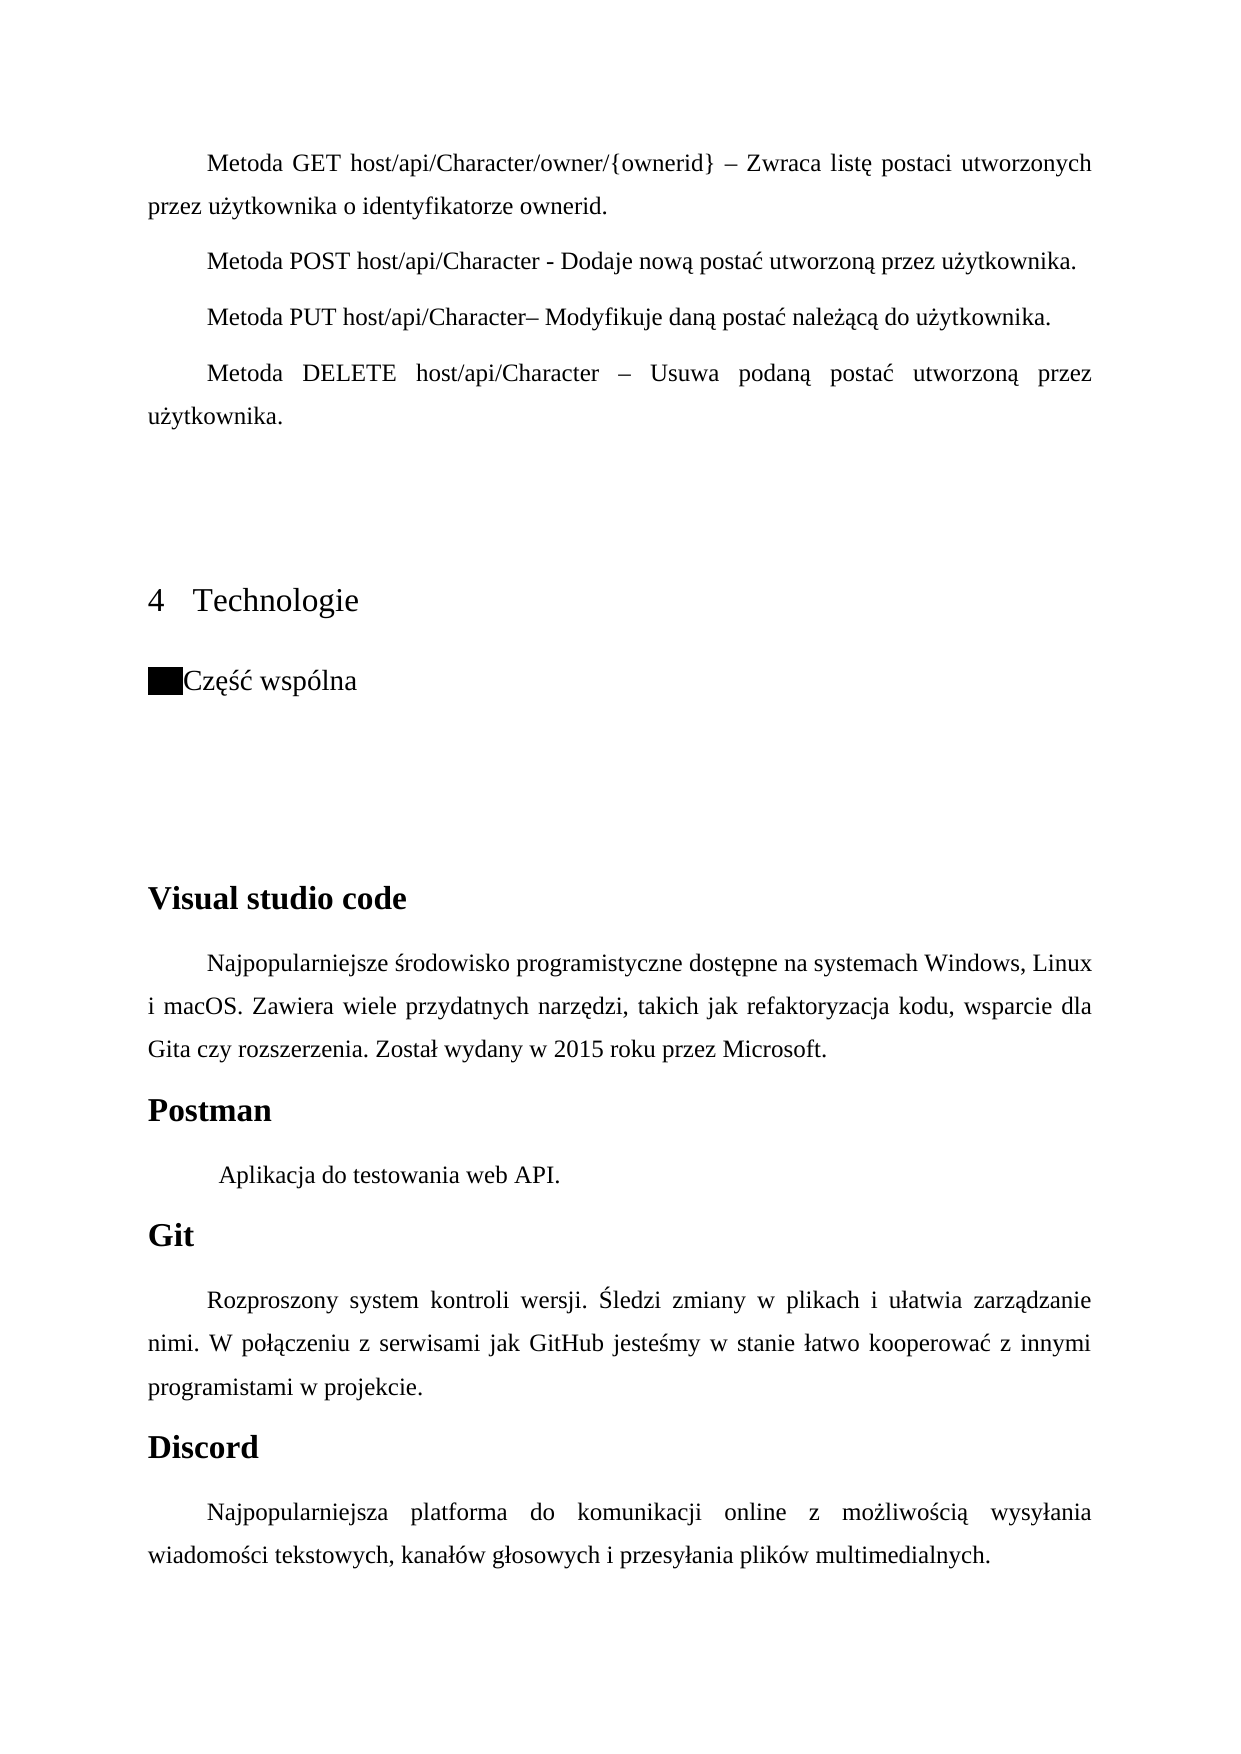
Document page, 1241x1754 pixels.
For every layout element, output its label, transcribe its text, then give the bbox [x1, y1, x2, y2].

text Visual studio code [148, 878, 1093, 916]
text Metoda GET host/api/Character/owner/{ownerid} – Zwraca listę postaci utworzonych przez użytkownika o identyfikatorze ownerid. [148, 148, 1093, 219]
text Metoda DELETE host/api/Character – Usuwa podaną postać utworzoną przez użytkownika. [148, 358, 1093, 429]
text Metoda PUT host/api/Character– Modyfikuje daną postać należącą do użytkownika. [148, 302, 1093, 331]
text Git [148, 1215, 1093, 1254]
text Rozproszony system kontroli wersji. Śledzi zmiany w plikach i ułatwia zarządzanie nimi. W połączeniu z serwisami jak GitHub jesteśmy w stanie łatwo kooperować z innymi programistami w projekcie. [148, 1285, 1093, 1400]
text Najpopularniejsza platforma do komunikacji online z możliwością wysyłania wiadomości tekstowych, kanałów głosowych i przesyłania plików multimedialnych. [148, 1497, 1093, 1569]
text Discord [148, 1427, 1093, 1466]
text Metoda POST host/api/Character - Dodaje nową postać utworzoną przez użytkownika. [148, 246, 1093, 275]
text Najpopularniejsze środowisko programistyczne dostępne na systemach Windows, Linux i macOS. Zawiera wiele przydatnych narzędzi, takich jak refaktoryzacja kodu, wsparcie dla Gita czy rozszerzenia. Został wydany w 2015 roku przez Microsoft. [148, 948, 1093, 1063]
text Aplikacja do testowania web API. [148, 1160, 1093, 1188]
subtitle Część wspólna [148, 663, 1093, 696]
text Postman [148, 1090, 1093, 1128]
subtitle Technologie [148, 580, 1093, 618]
